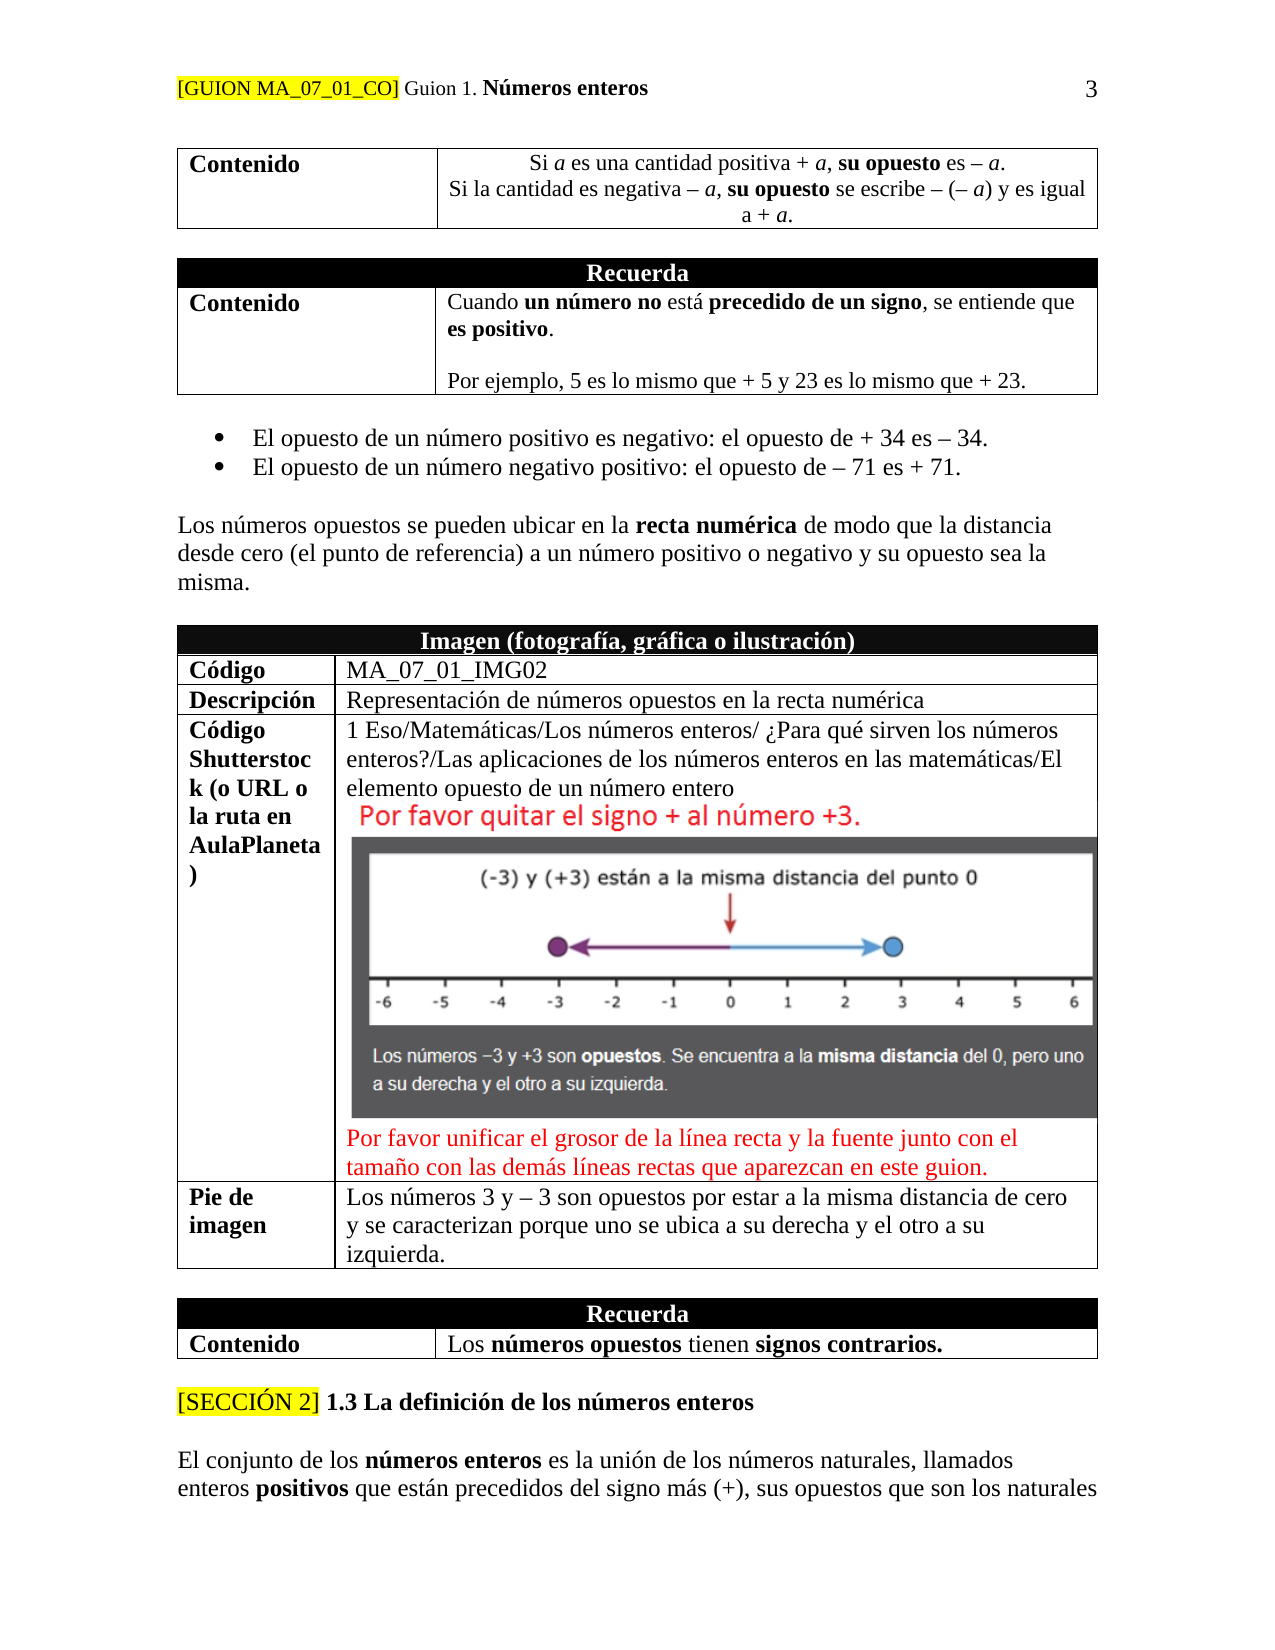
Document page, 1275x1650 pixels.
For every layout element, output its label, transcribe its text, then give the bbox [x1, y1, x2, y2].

picture [346, 801, 1098, 1124]
table_cell Representación de números opuestos en la recta numérica [336, 685, 1097, 714]
table_cell Si a es una cantidad positiva + a, su opuesto es – a. Si la cantidad es negativa – a, su opuesto se escribe – (– a) y es igual a + a. [438, 149, 1097, 228]
table_header Imagen (fotografía, gráfica o ilustración) [178, 626, 1097, 654]
table_cell Código [178, 656, 334, 684]
list El opuesto de un número negativo positivo: el opuesto de – 71 es + 71. [215, 452, 1098, 481]
text [SECCIÓN 2] 1.3 La definición de los números enteros [319, 1387, 1098, 1416]
table_cell Los números opuestos tienen signos contrarios. [436, 1329, 1097, 1357]
table_cell Descripción [178, 685, 334, 714]
table_header Recuerda [178, 1299, 1097, 1328]
table_cell Contenido [178, 288, 435, 394]
table_cell MA_07_01_IMG02 [336, 656, 1097, 684]
table_cell Contenido [178, 1329, 435, 1357]
text Los números opuestos se pueden ubicar en la recta numérica de modo que la distancia desde cero (el punto de referencia) a un número positivo o negativo y su opuesto sea la misma. [177, 510, 1098, 596]
table_cell Cuando un número no está precedido de un signo, se entiende que es positivo. Por ejemplo, 5 es lo mismo que + 5 y 23 es lo mismo que + 23. [436, 288, 1097, 394]
list El opuesto de un número positivo es negativo: el opuesto de + 34 es – 34. [215, 423, 1098, 452]
table_cell 1 Eso/Matemáticas/Los números enteros/ ¿Para qué sirven los números enteros?/Las aplicaciones de los números enteros en las matemáticas/El elemento opuesto de un número entero Por favor unificar el grosor de la línea recta y la fuente junto con el tamaño con las demás líneas rectas que aparezcan en este guion. [336, 715, 1097, 1181]
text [177, 1445, 1098, 1502]
table_cell Código Shutterstock (o URL o la ruta en AulaPlaneta) [178, 715, 334, 1181]
table_cell Los números 3 y – 3 son opuestos por estar a la misma distancia de cero y se caracterizan porque uno se ubica a su derecha y el otro a su izquierda. [336, 1182, 1097, 1268]
table_cell Contenido [178, 149, 437, 228]
table_cell Pie de imagen [178, 1182, 334, 1268]
table_header Recuerda [178, 259, 1097, 287]
